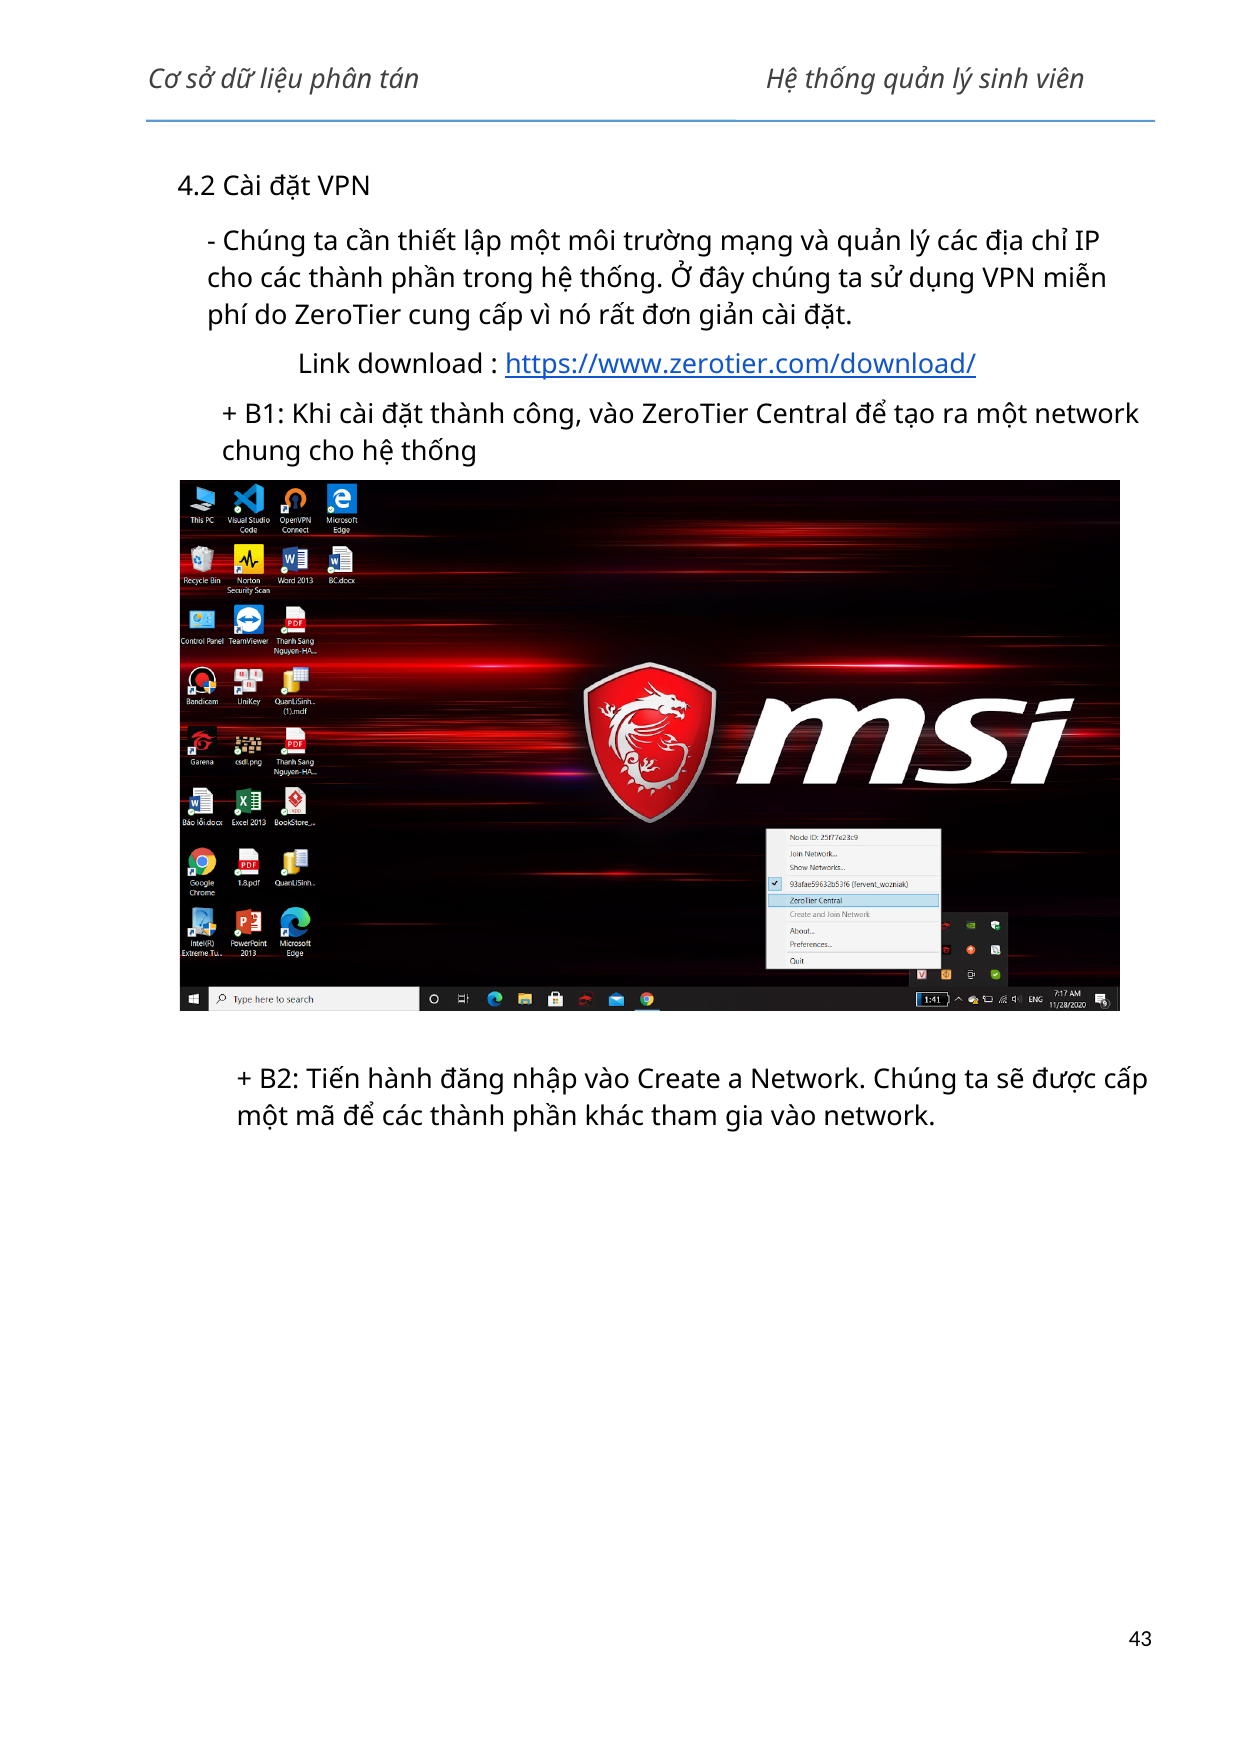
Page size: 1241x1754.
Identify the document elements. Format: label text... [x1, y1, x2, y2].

picture [179, 480, 1120, 1011]
text - Chúng ta cần thiết lập một môi trường mạng và quản lý các địa chỉ IP cho các thành phần trong hệ thống. Ở đây chúng ta sử dụng VPN miễn phí do ZeroTier cung cấp vì nó rất đơn giản cài đặt. [207, 222, 1152, 332]
text 4.2 Cài đặt VPN [177, 167, 1091, 204]
text Link download : https://www.zerotier.com/download/ [251, 345, 1152, 382]
text + B2: Tiến hành đăng nhập vào Create a Network. Chúng ta sẽ được cấp một mã để các thành phần khác tham gia vào network. [236, 1060, 1152, 1134]
text + B1: Khi cài đặt thành công, vào ZeroTier Central để tạo ra một network chung cho hệ thống [222, 394, 1152, 468]
